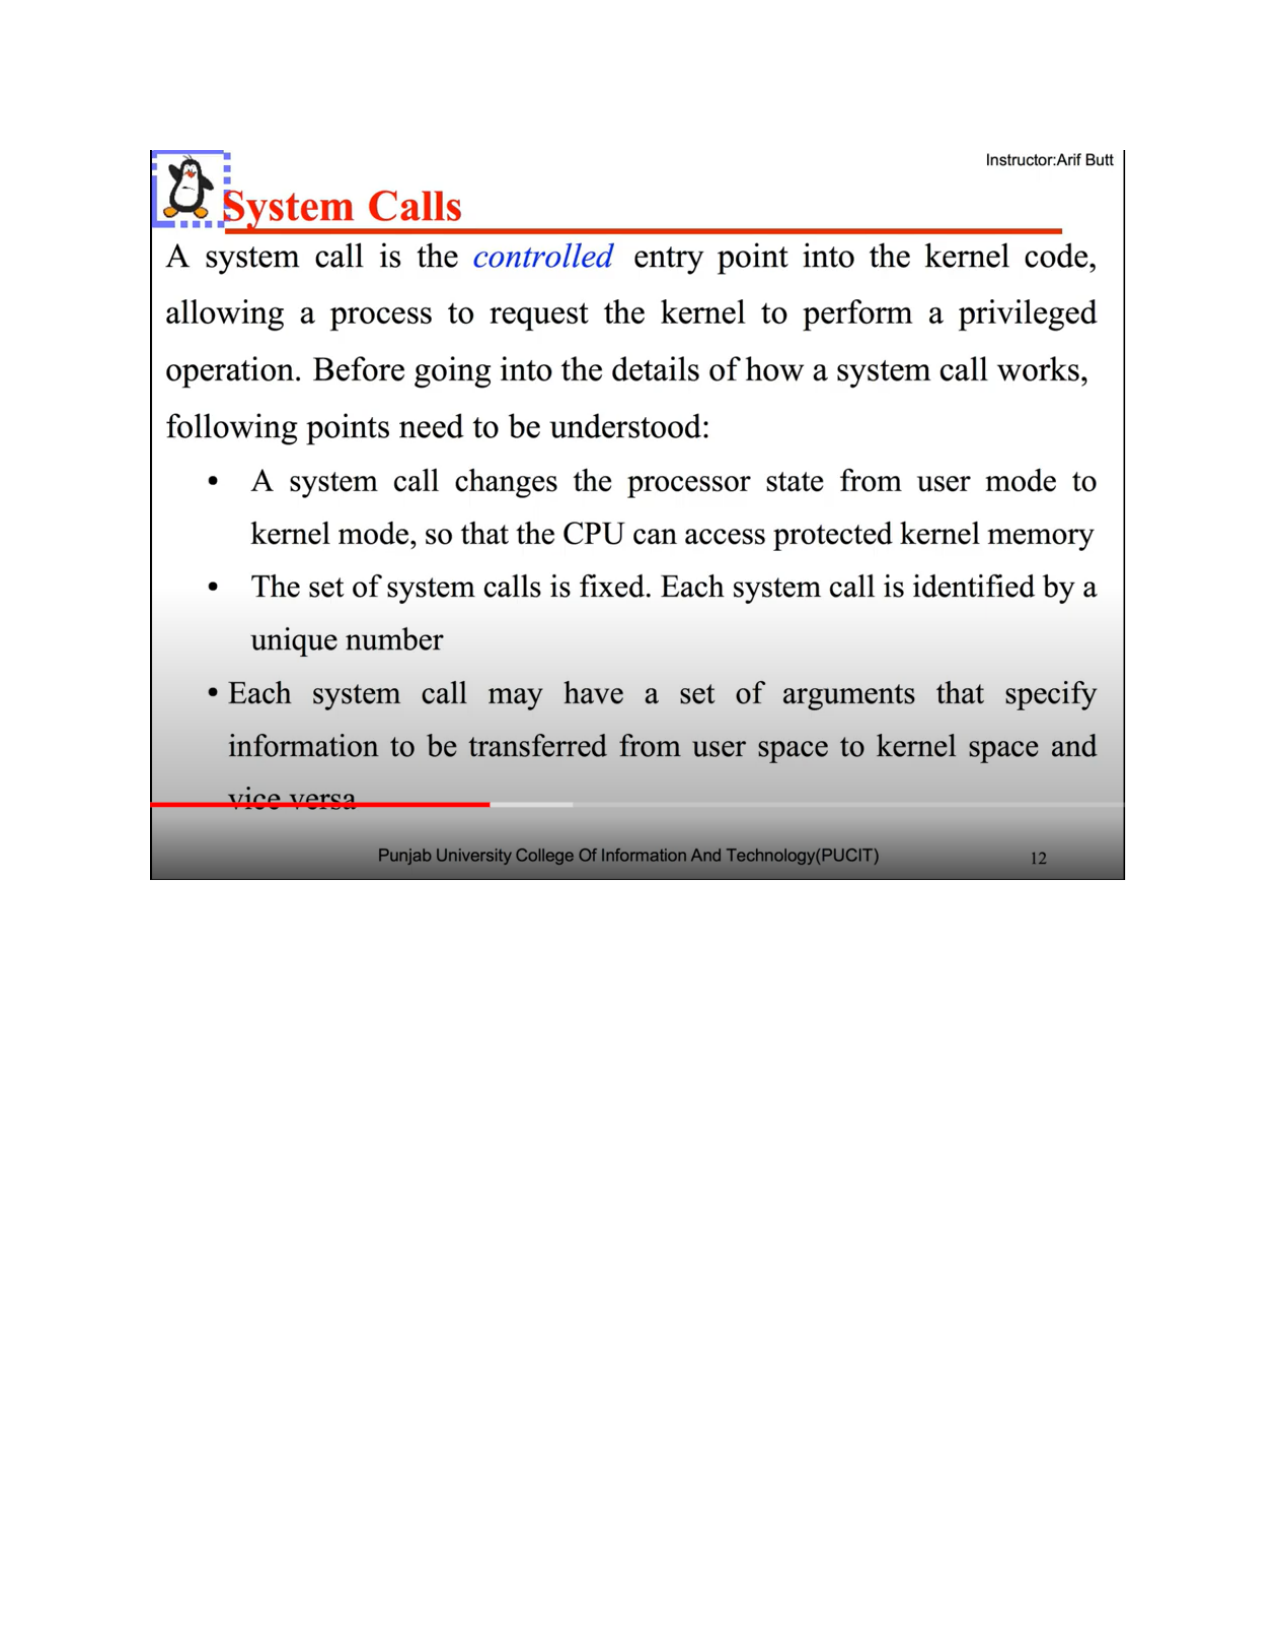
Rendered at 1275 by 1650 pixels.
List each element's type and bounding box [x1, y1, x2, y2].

picture [150, 150, 1125, 881]
